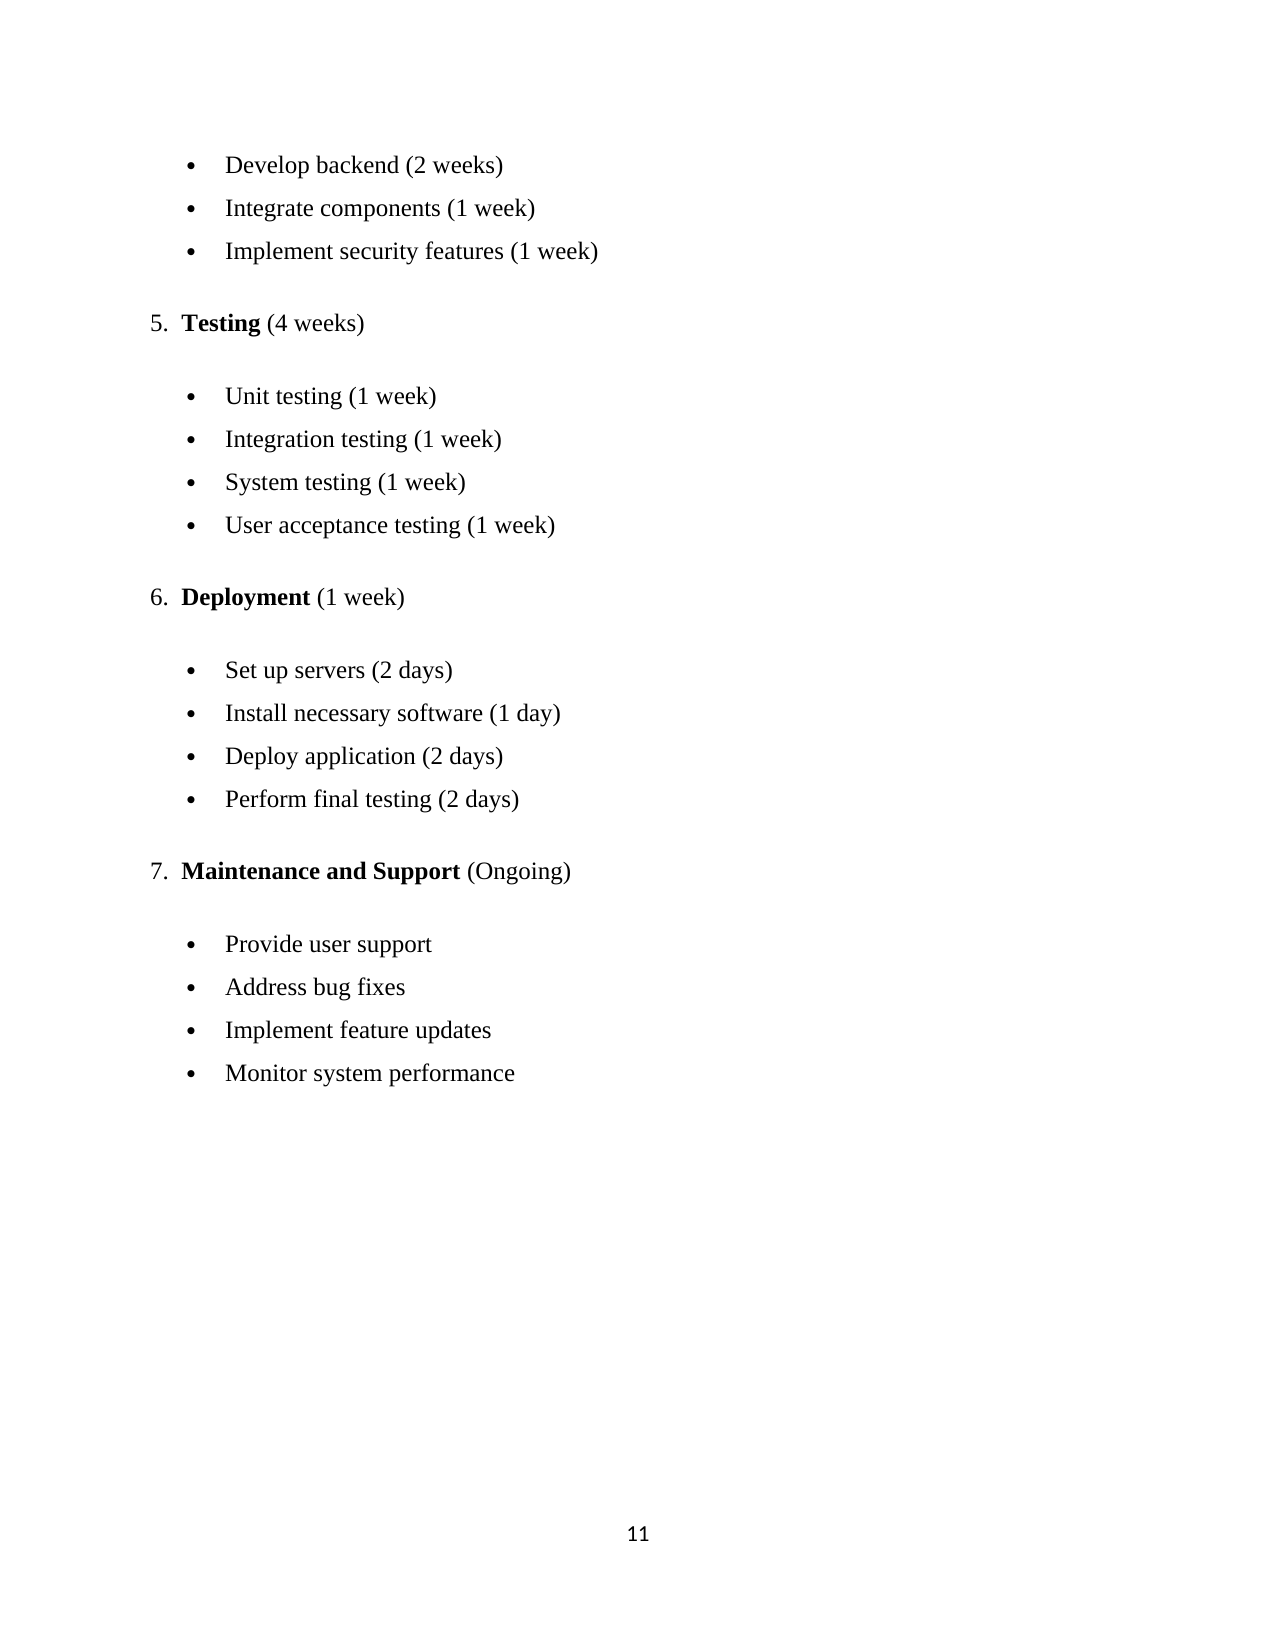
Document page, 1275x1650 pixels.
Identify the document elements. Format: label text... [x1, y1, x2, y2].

list Monitor system performance [187, 1058, 1125, 1087]
list System testing (1 week) [187, 467, 1125, 496]
list Unit testing (1 week) [187, 381, 1125, 409]
list Perform final testing (2 days) [187, 784, 1125, 813]
list Set up servers (2 days) [187, 655, 1125, 683]
list Provide user support [187, 929, 1125, 957]
list Address bug fixes [187, 972, 1125, 1001]
list Implement feature updates [187, 1015, 1125, 1044]
list Install necessary software (1 day) [187, 698, 1125, 727]
text 5. Testing (4 weeks) [150, 308, 1125, 337]
text 6. Deployment (1 week) [150, 582, 1125, 611]
list Implement security features (1 week) [187, 236, 1125, 265]
text 7. Maintenance and Support (Ongoing) [150, 856, 1125, 885]
list User acceptance testing (1 week) [187, 510, 1125, 539]
list Integrate components (1 week) [187, 193, 1125, 222]
list Develop backend (2 weeks) [187, 150, 1125, 179]
list Integration testing (1 week) [187, 424, 1125, 453]
list Deploy application (2 days) [187, 741, 1125, 770]
